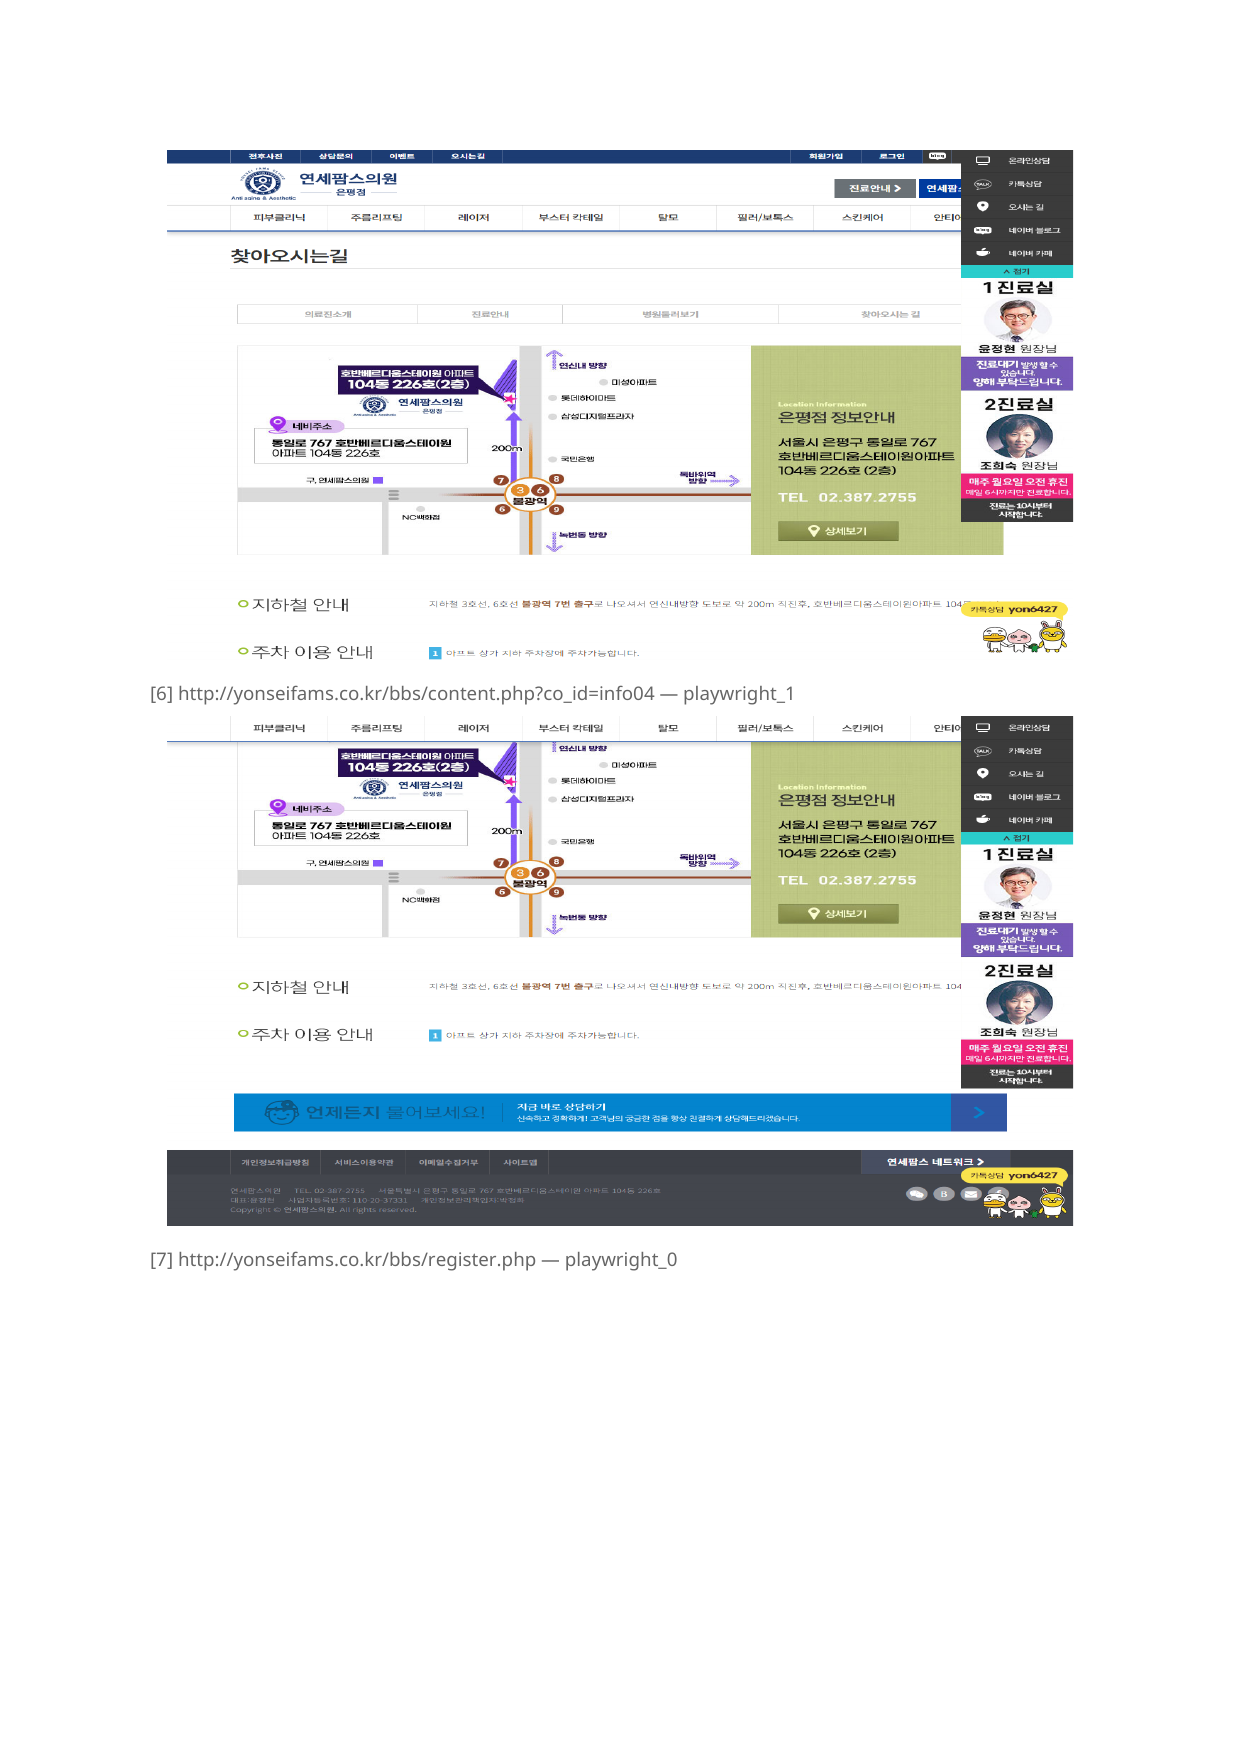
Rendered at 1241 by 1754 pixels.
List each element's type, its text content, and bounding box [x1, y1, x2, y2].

text [6] http://yonseifams.co.kr/bbs/content.php?co_id=info04 — playwright_1 [150, 680, 1090, 706]
picture [167, 716, 1074, 1226]
text [7] http://yonseifams.co.kr/bbs/register.php — playwright_0 [150, 1246, 1090, 1272]
picture [167, 150, 1074, 660]
